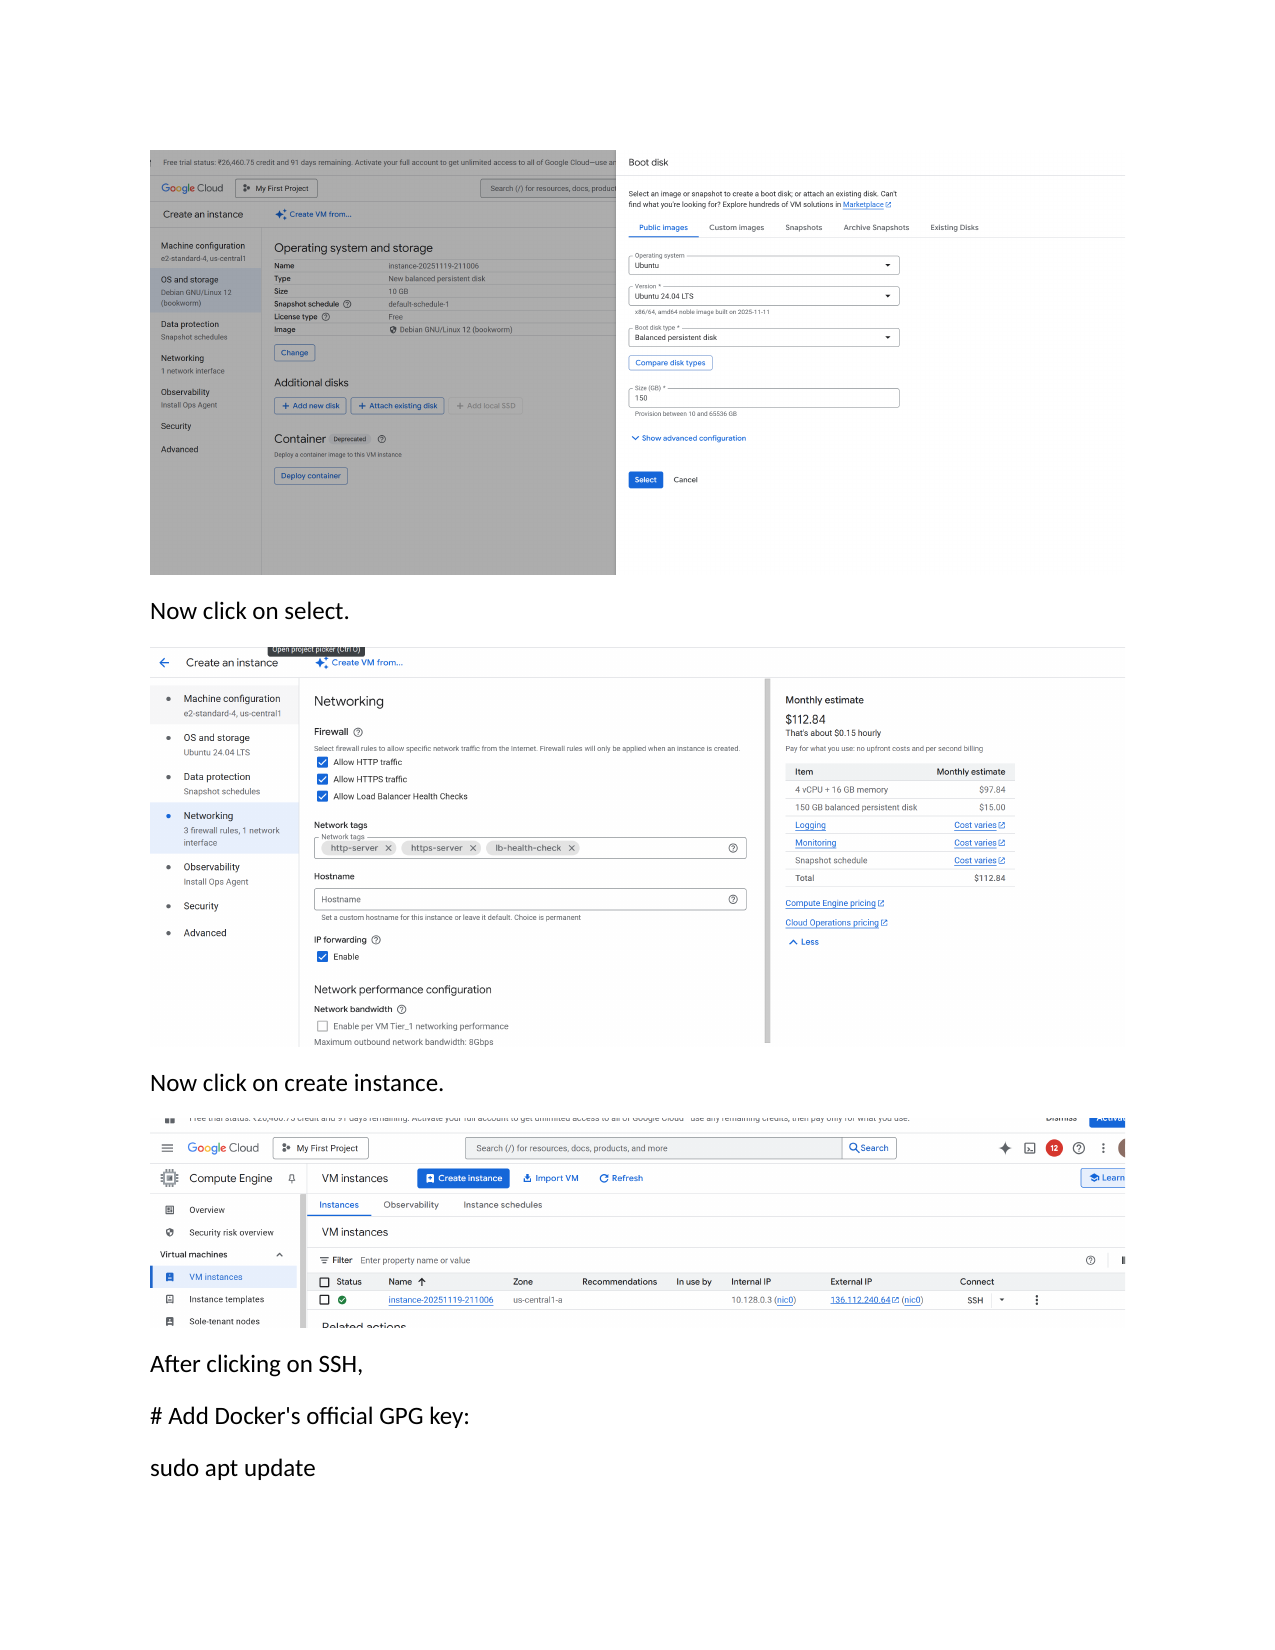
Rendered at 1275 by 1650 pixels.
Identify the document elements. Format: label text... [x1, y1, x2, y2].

text # Add Docker's official GPG key: [150, 1400, 1125, 1431]
picture [150, 1118, 1125, 1328]
text sudo apt update [150, 1452, 1125, 1482]
text Now click on select. [150, 596, 1125, 626]
text After clicking on SSH, [150, 1348, 1125, 1379]
picture [150, 647, 1125, 1047]
text Now click on create instance. [150, 1067, 1125, 1098]
picture [150, 150, 1125, 575]
